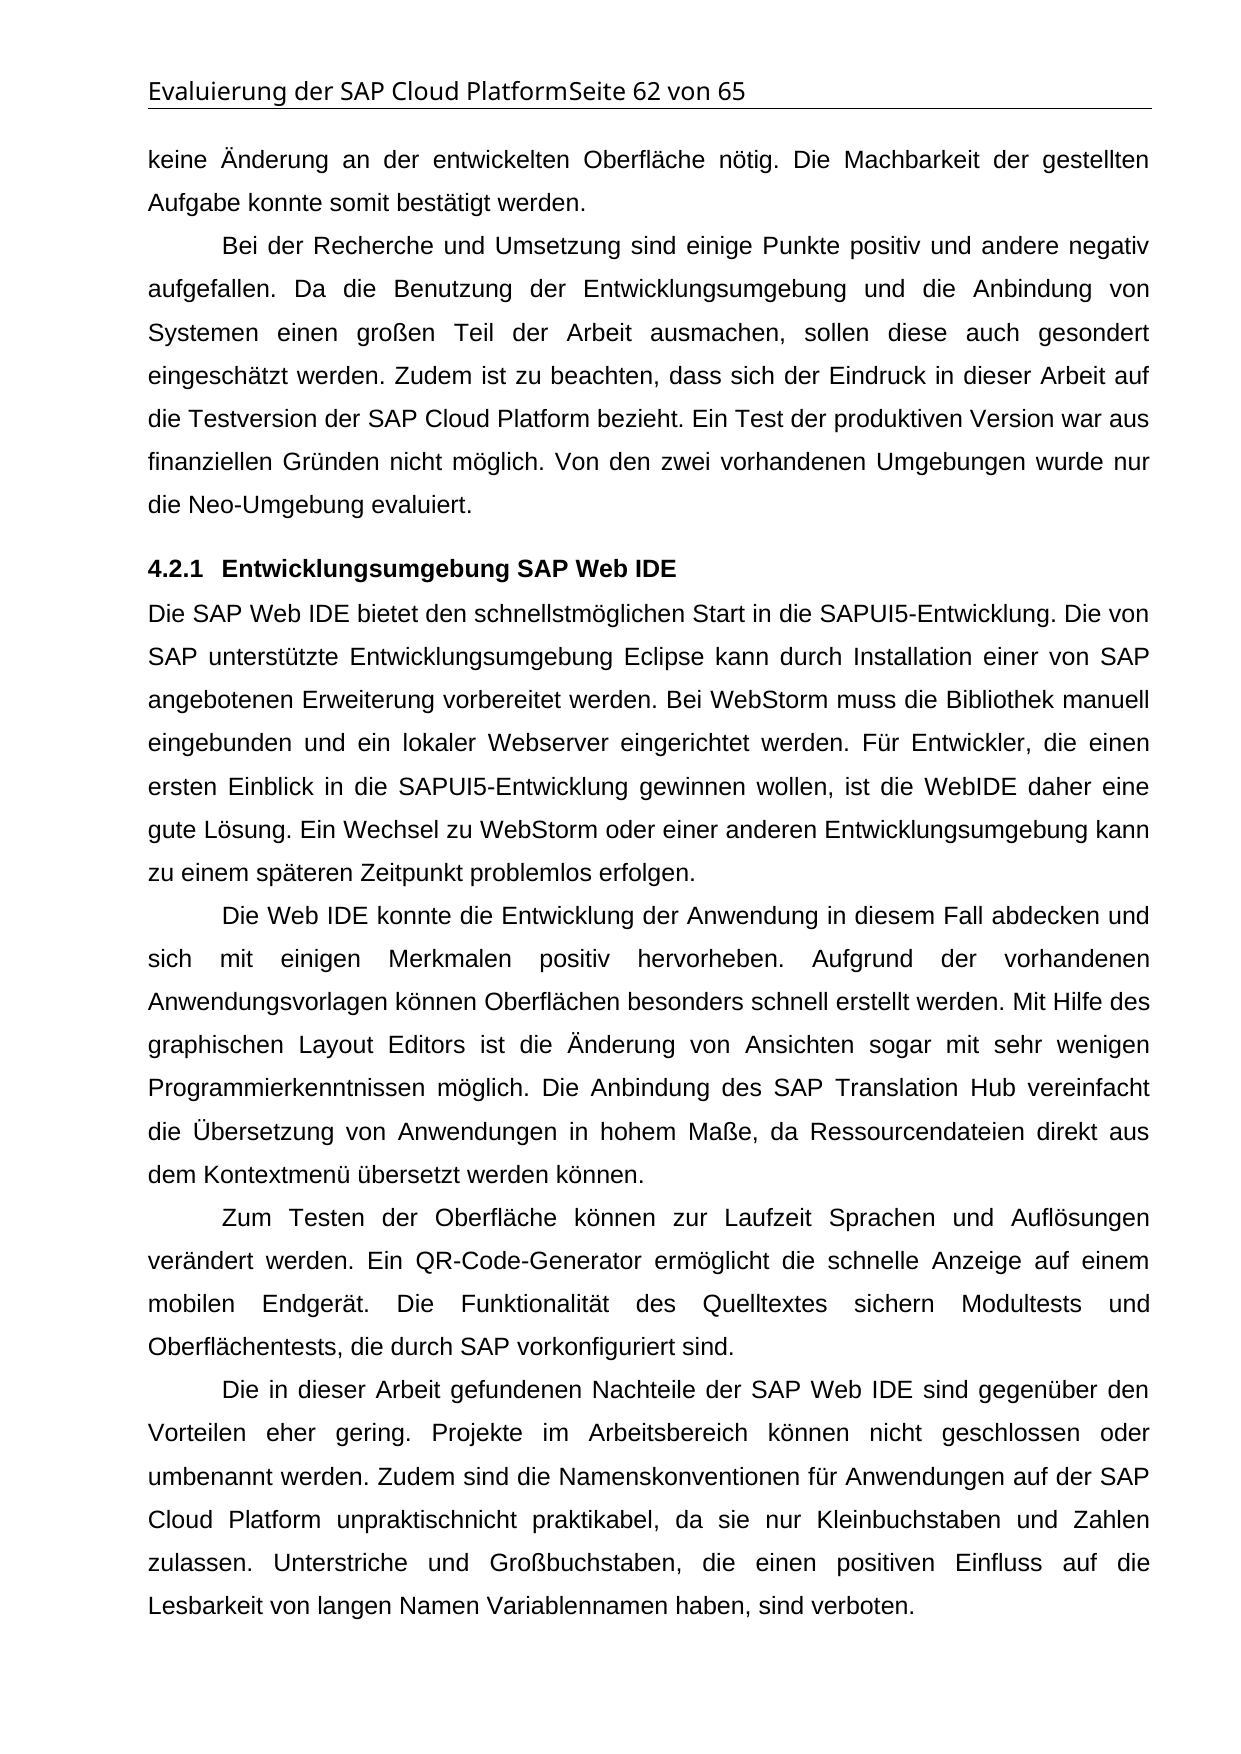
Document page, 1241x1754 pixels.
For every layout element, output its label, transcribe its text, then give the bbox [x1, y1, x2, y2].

subtitle Entwicklungsumgebung SAP Web IDE [148, 554, 1152, 583]
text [148, 145, 1152, 217]
text Die in dieser Arbeit gefundenen Nachteile der SAP Web IDE sind gegenüber den Vorteilen eher gering. Projekte im Arbeitsbereich können nicht geschlossen oder umbenannt werden. Zudem sind die Namenskonventionen für Anwendungen auf der SAP Cloud Platform , da sie nur Kleinbuchstaben und Zahlen zulassen. Unterstriche und Großbuchstaben, die einen positiven Einfluss auf die Lesbarkeit von langen haben, sind verboten. [148, 1375, 1152, 1619]
text Bei der Recherche und Umsetzung sind einige Punkte positiv und andere negativ aufgefallen. Da die Benutzung der Entwicklungsumgebung und die Anbindung von Systemen einen großen Teil der Arbeit ausmachen, sollen diese auch gesondert eingeschätzt werden. Zudem ist zu beachten, dass sich der Eindruck in dieser Arbeit auf die Testversion der SAP Cloud Platform bezieht. Ein Test der produktiven Version war aus finanziellen Gründen nicht möglich. Von den zwei vorhandenen Umgebungen wurde nur die Neo-Umgebung evaluiert. [148, 231, 1152, 519]
text Die Web IDE konnte die Entwicklung der Anwendung in diesem Fall abdecken und sich mit einigen Merkmalen positiv hervorheben. Aufgrund der vorhandenen Anwendungsvorlagen können Oberflächen besonders schnell erstellt werden. Mit Hilfe des graphischen Layout Editors ist die Änderung von Ansichten sogar mit sehr wenigen Programmierkenntnissen möglich. Die Anbindung des SAP Translation Hub vereinfacht die Übersetzung von Anwendungen in hohem Maße, da Ressourcendateien direkt aus dem Kontextmenü übersetzt werden können. [148, 901, 1152, 1188]
text Zum Testen der Oberfläche können zur Laufzeit Sprachen und Auflösungen verändert werden. Ein QR-Code-Generator ermöglicht die schnelle Anzeige auf einem mobilen Endgerät. Die Funktionalität des Quelltextes sichern Modultests und Oberflächentests, die durch SAP vorkonfiguriert sind. [148, 1203, 1152, 1361]
text Die SAP Web IDE bietet den schnellstmöglichen Start in die SAPUI5-Entwicklung. Die von SAP unterstützte Entwicklungsumgebung Eclipse kann durch Installation einer von SAP angebotenen Erweiterung vorbereitet werden. Bei WebStorm muss die Bibliothek manuell eingebunden und ein lokaler Webserver eingerichtet werden. Für Entwickler, die einen ersten Einblick in die SAPUI5-Entwicklung gewinnen wollen, ist die WebIDE daher eine gute Lösung. Ein Wechsel zu WebStorm oder einer anderen Entwicklungsumgebung kann zu einem späteren Zeitpunkt problemlos erfolgen. [148, 599, 1152, 886]
